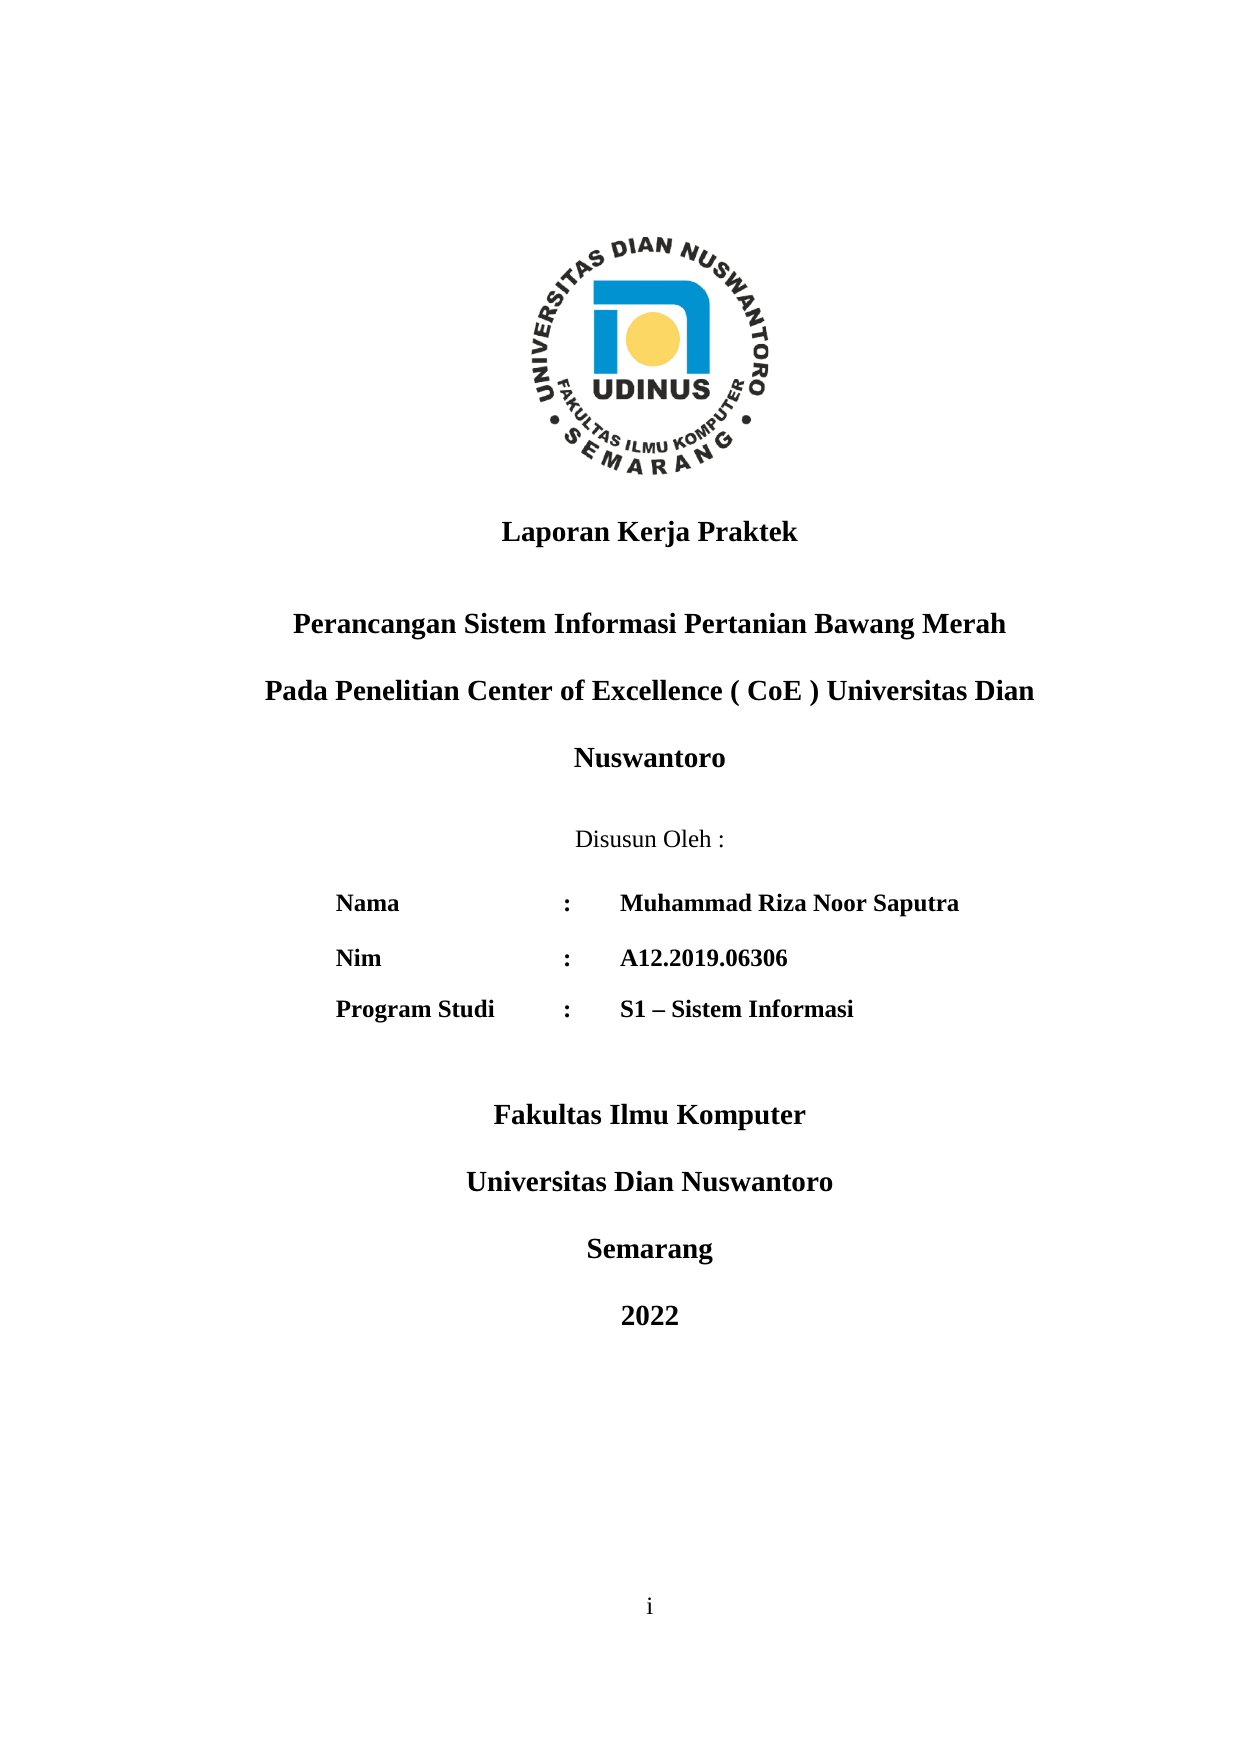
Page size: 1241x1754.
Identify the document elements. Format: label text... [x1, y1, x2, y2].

table_cell Nim [324, 936, 552, 994]
table_cell : [552, 994, 608, 1037]
table_header : [552, 884, 608, 936]
table_cell : [552, 936, 608, 994]
table_cell Program Studi [324, 994, 552, 1037]
table_header Muhammad Riza Noor Saputra [609, 884, 1063, 936]
text Laporan Kerja Praktek [236, 514, 1063, 548]
text Fakultas Ilmu Komputer [236, 1097, 1063, 1131]
text Perancangan Sistem Informasi Pertanian Bawang Merah Pada Penelitian Center of Excellence ( CoE ) Universitas Dian Nuswantoro [236, 606, 1063, 774]
text Disusun Oleh : [236, 824, 1063, 853]
table_cell A12.2019.06306 [609, 936, 1063, 994]
picture [531, 237, 769, 475]
table_header Nama [324, 884, 552, 936]
table_cell S1 – Sistem Informasi [609, 994, 1063, 1037]
text Universitas Dian Nuswantoro Semarang [236, 1164, 1063, 1265]
text 2022 [236, 1298, 1063, 1332]
